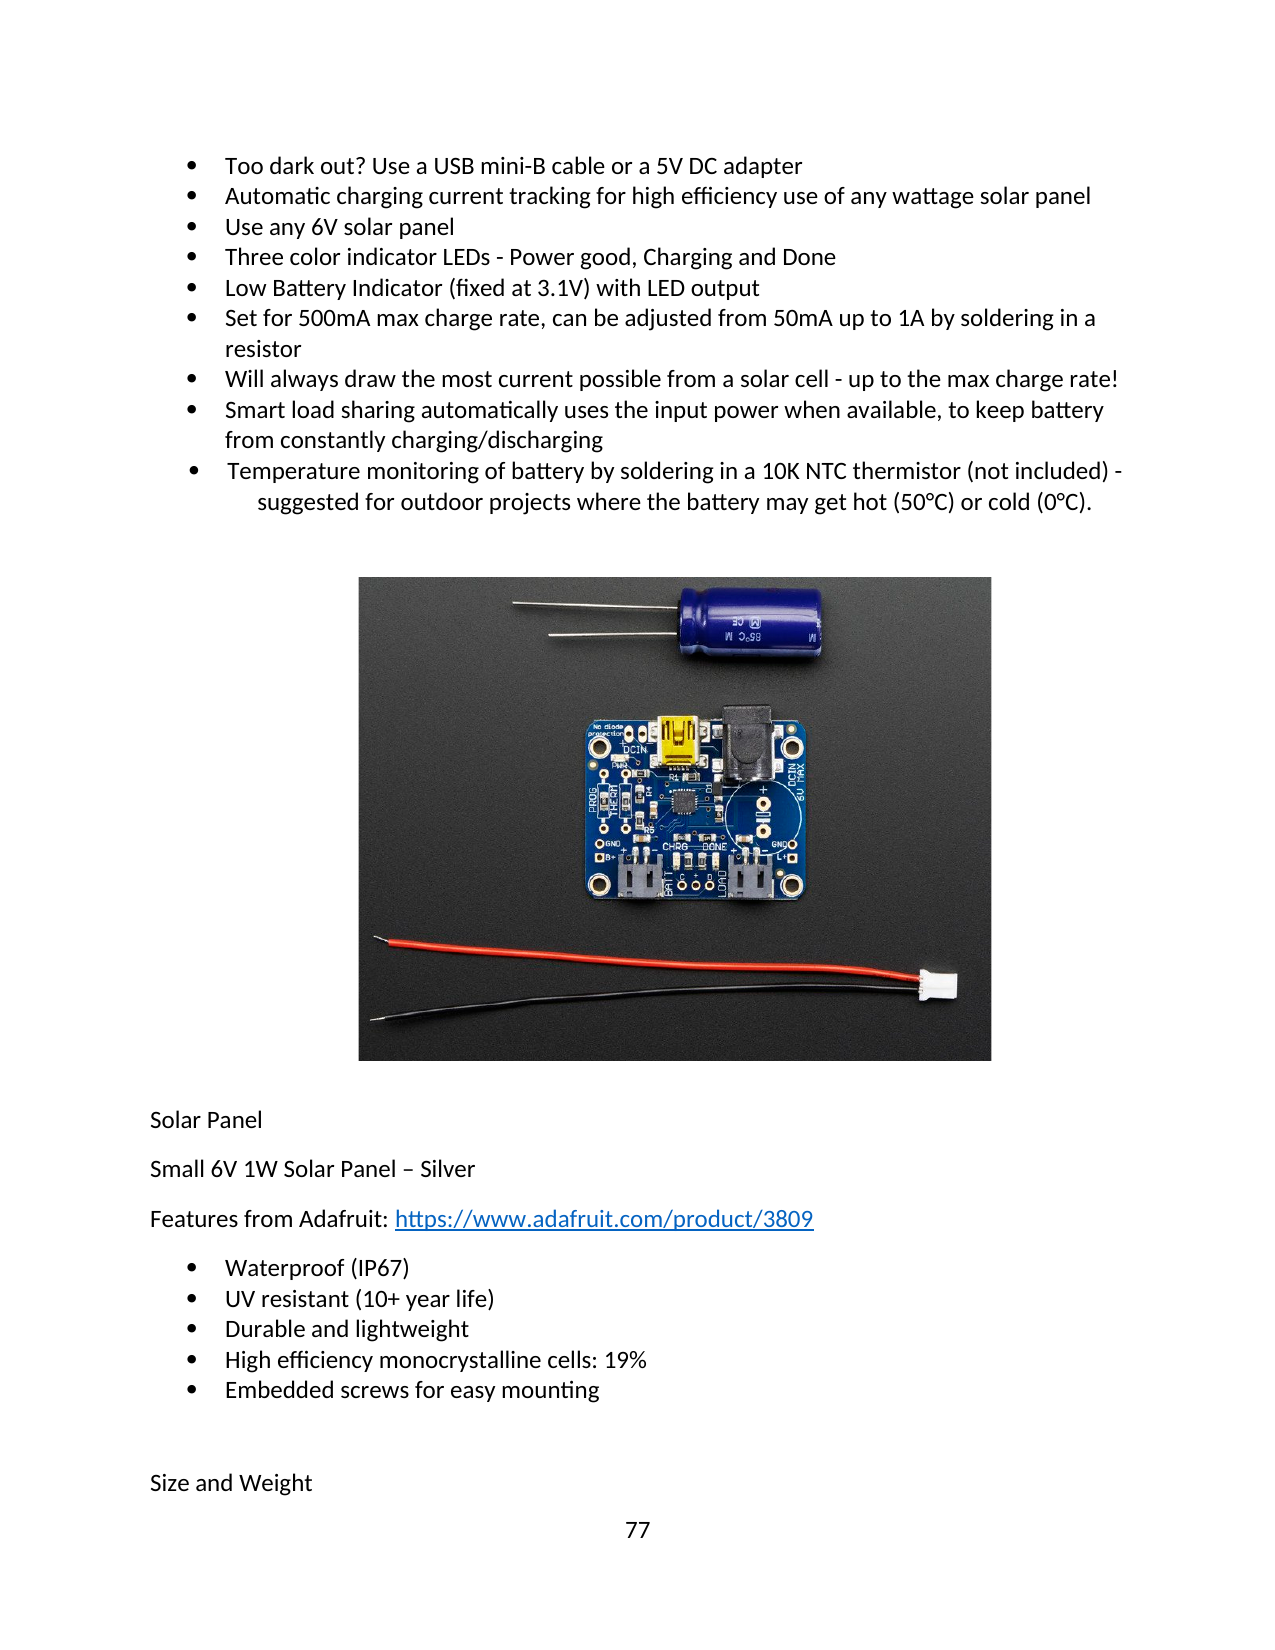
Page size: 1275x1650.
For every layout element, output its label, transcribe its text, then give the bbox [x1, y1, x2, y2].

list Too dark out? Use a USB mini-B cable or a 5V DC adapter [187, 150, 1125, 181]
list UV resistant (10+ year life) [187, 1283, 1125, 1313]
list Smart load sharing automatically uses the input power when available, to keep battery from constantly charging/discharging [187, 394, 1125, 455]
list Use any 6V solar panel [187, 211, 1125, 242]
list Set for 500mA max charge rate, can be adjusted from 50mA up to 1A by soldering in a resistor [187, 303, 1125, 364]
list Embedded screws for easy mounting [187, 1374, 1125, 1405]
list Waterproof (IP67) [187, 1252, 1125, 1283]
list Will always draw the most current possible from a solar cell - up to the max charge rate! [187, 364, 1125, 394]
list Temperature monitoring of battery by soldering in a 10K NTC thermistor (not included) - suggested for outdoor projects where the battery may get hot (50°C) or cold (0°C). [187, 455, 1125, 516]
list Low Battery Indicator (fixed at 3.1V) with LED output [187, 272, 1125, 303]
list High efficiency monocrystalline cells: 19% [187, 1344, 1125, 1374]
list Automatic charging current tracking for high efficiency use of any wattage solar panel [187, 181, 1125, 211]
text Size and Weight [150, 1467, 1125, 1498]
text Features from Adafruit: https://www.adafruit.com/product/3809 [150, 1203, 1125, 1233]
text Solar Panel [150, 1104, 1125, 1134]
list Three color indicator LEDs - Power good, Charging and Done [187, 242, 1125, 272]
list Durable and lightweight [187, 1313, 1125, 1344]
picture [358, 577, 992, 1061]
text Small 6V 1W Solar Panel – Silver [150, 1153, 1125, 1184]
